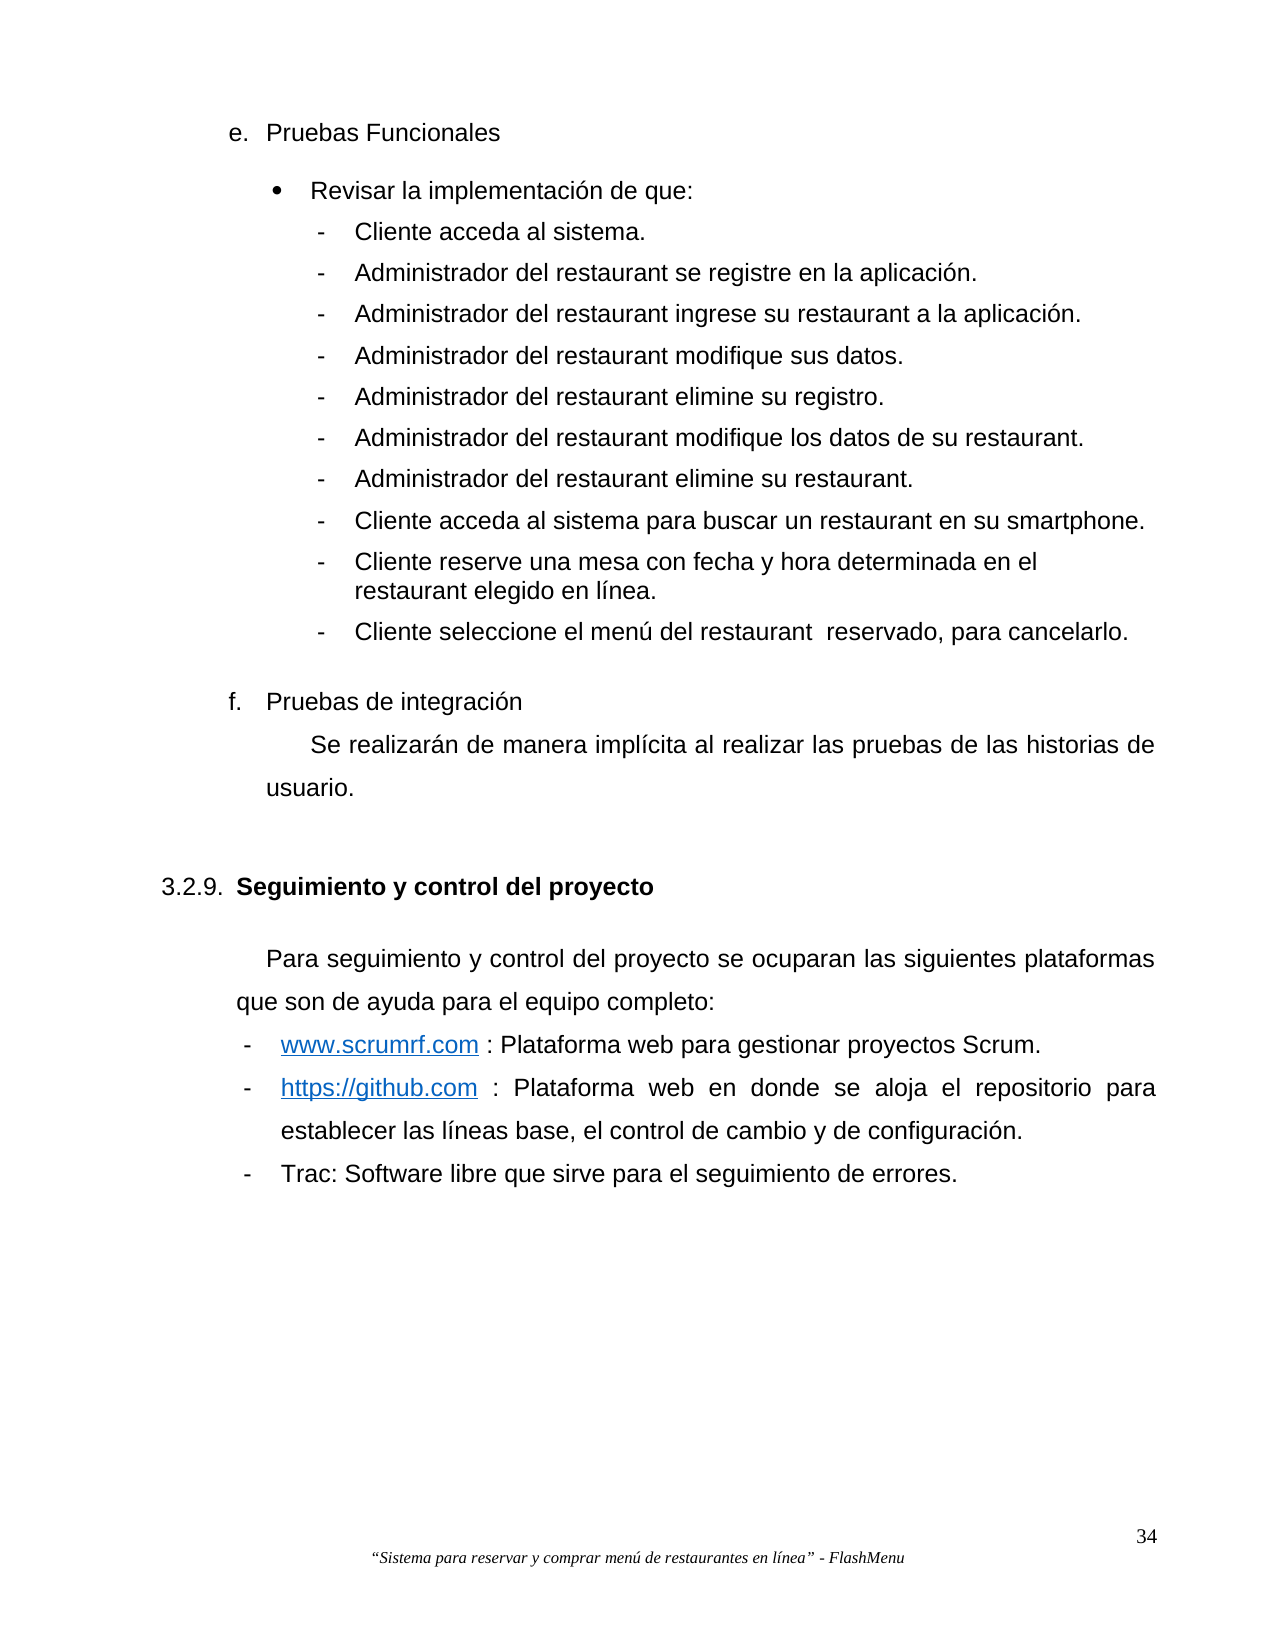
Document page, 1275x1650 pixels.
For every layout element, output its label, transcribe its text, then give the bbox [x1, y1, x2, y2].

list Administrador del restaurant ingrese su restaurant a la aplicación. [317, 299, 1157, 328]
list Cliente seleccione el menú del restaurant reservado, para cancelarlo. [317, 617, 1157, 646]
list Administrador del restaurant modifique sus datos. [317, 341, 1157, 369]
text Se realizarán de manera implícita al realizar las pruebas de las historias de usuario. [266, 730, 1157, 802]
list Pruebas Funcionales [228, 118, 1157, 147]
list Para seguimiento y control del proyecto se ocuparan las siguientes plataformas que son de ayuda para el equipo completo: [236, 944, 1157, 1016]
list Administrador del restaurant modifique los datos de su restaurant. [317, 423, 1157, 452]
list Seguimiento y control del proyecto [161, 872, 1157, 901]
list Administrador del restaurant se registre en la aplicación. [317, 258, 1157, 287]
list Trac: Software libre que sirve para el seguimiento de errores. [243, 1159, 1157, 1188]
list Revisar la implementación de que: [273, 176, 1157, 204]
list Administrador del restaurant elimine su registro. [317, 382, 1157, 411]
list Cliente reserve una mesa con fecha y hora determinada en el restaurant elegido en línea. [317, 547, 1157, 604]
list www.scrumrf.com : Plataforma web para gestionar proyectos Scrum. [243, 1030, 1157, 1059]
list Cliente acceda al sistema para buscar un restaurant en su smartphone. [317, 506, 1157, 534]
list Cliente acceda al sistema. [317, 217, 1157, 246]
list Administrador del restaurant elimine su restaurant. [317, 464, 1157, 493]
list https://github.com : Plataforma web en donde se aloja el repositorio para establecer las líneas base, el control de cambio y de configuración. [243, 1073, 1157, 1145]
list Pruebas de integración [228, 687, 1157, 716]
